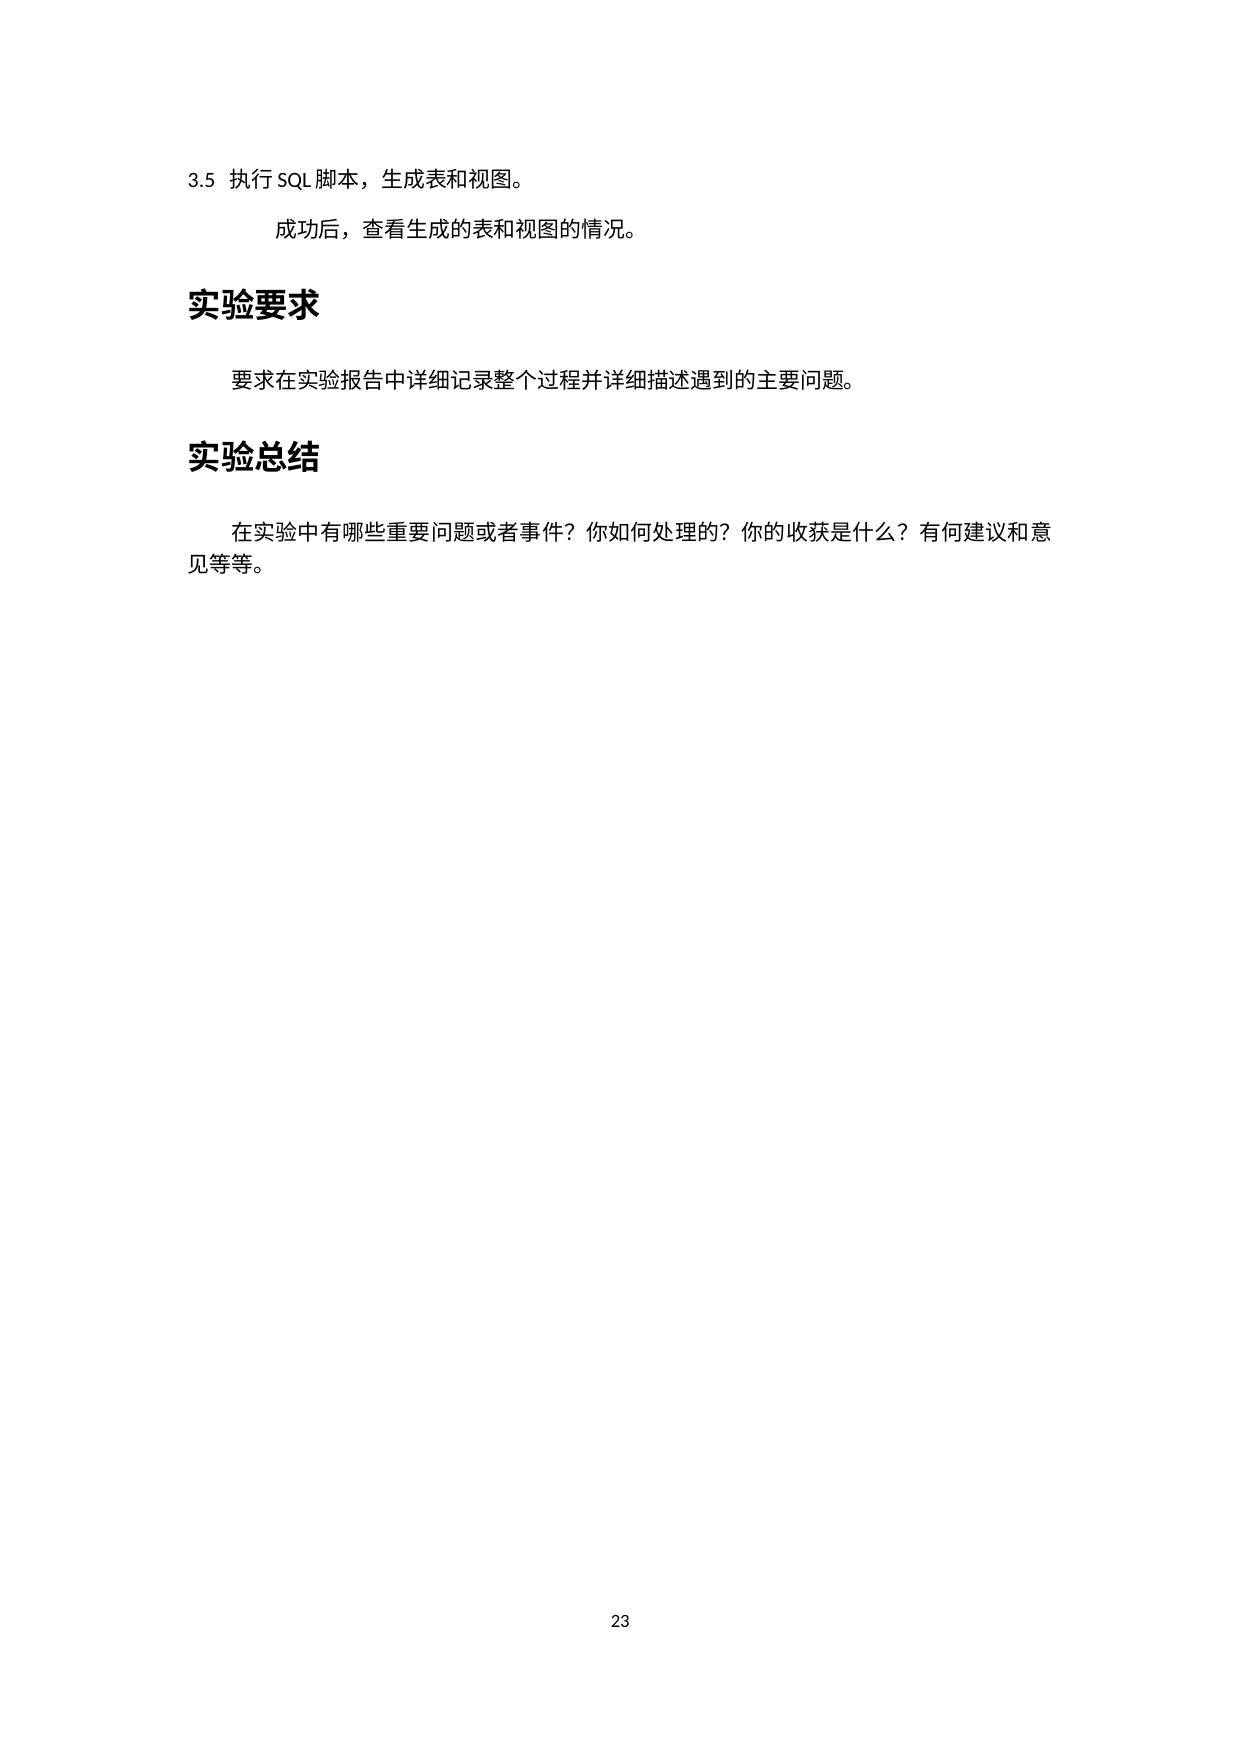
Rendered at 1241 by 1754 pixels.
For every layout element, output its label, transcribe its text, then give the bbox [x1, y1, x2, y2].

text 成功后，查看生成的表和视图的情况。 [231, 211, 1053, 244]
text 在实验中有哪些重要问题或者事件？你如何处理的？你的收获是什么？有何建议和意见等等。 [187, 514, 1053, 579]
list 执行SQL脚本，生成表和视图。 [187, 162, 1053, 194]
subtitle 实验总结 [187, 422, 1053, 487]
subtitle 实验要求 [187, 271, 1053, 336]
text 要求在实验报告中详细记录整个过程并详细描述遇到的主要问题。 [187, 363, 1053, 395]
